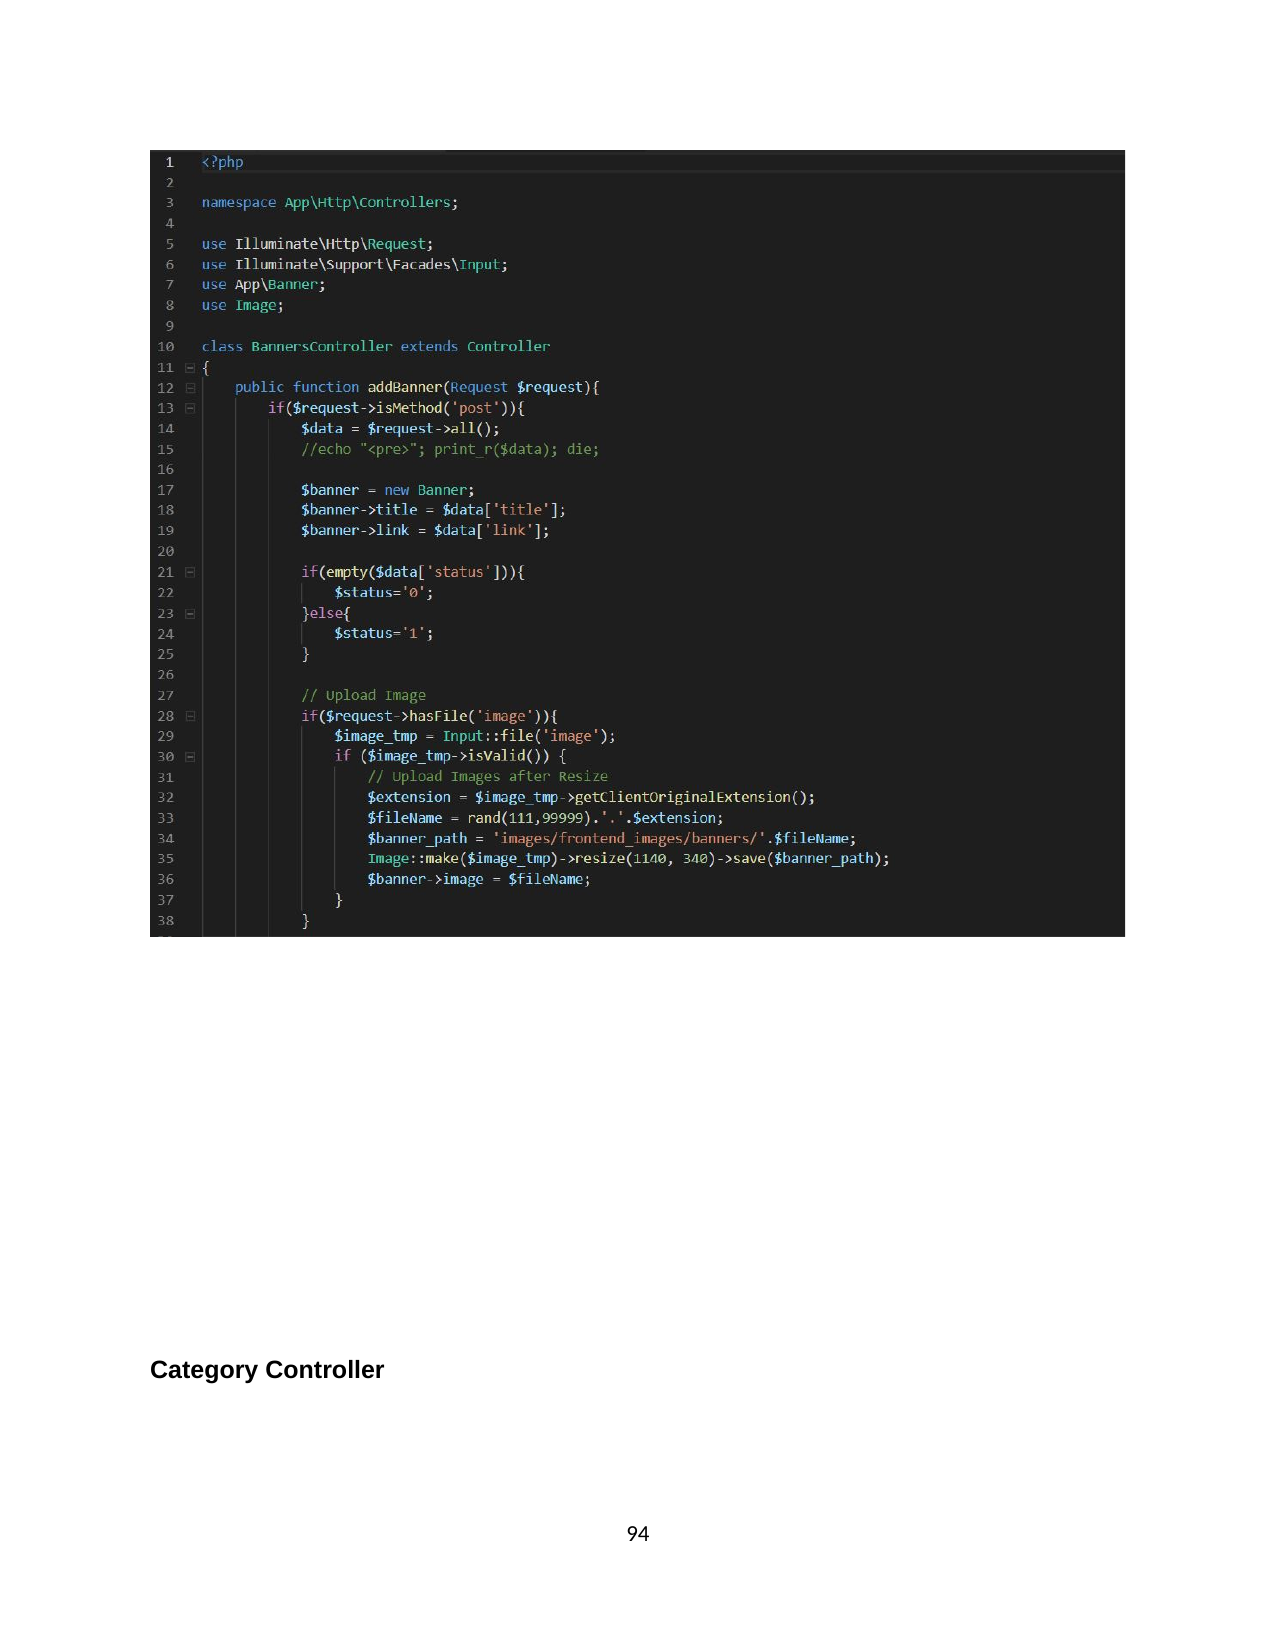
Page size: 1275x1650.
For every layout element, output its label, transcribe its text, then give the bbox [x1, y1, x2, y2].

picture [150, 150, 1125, 937]
text Category Controller [150, 1355, 1125, 1383]
